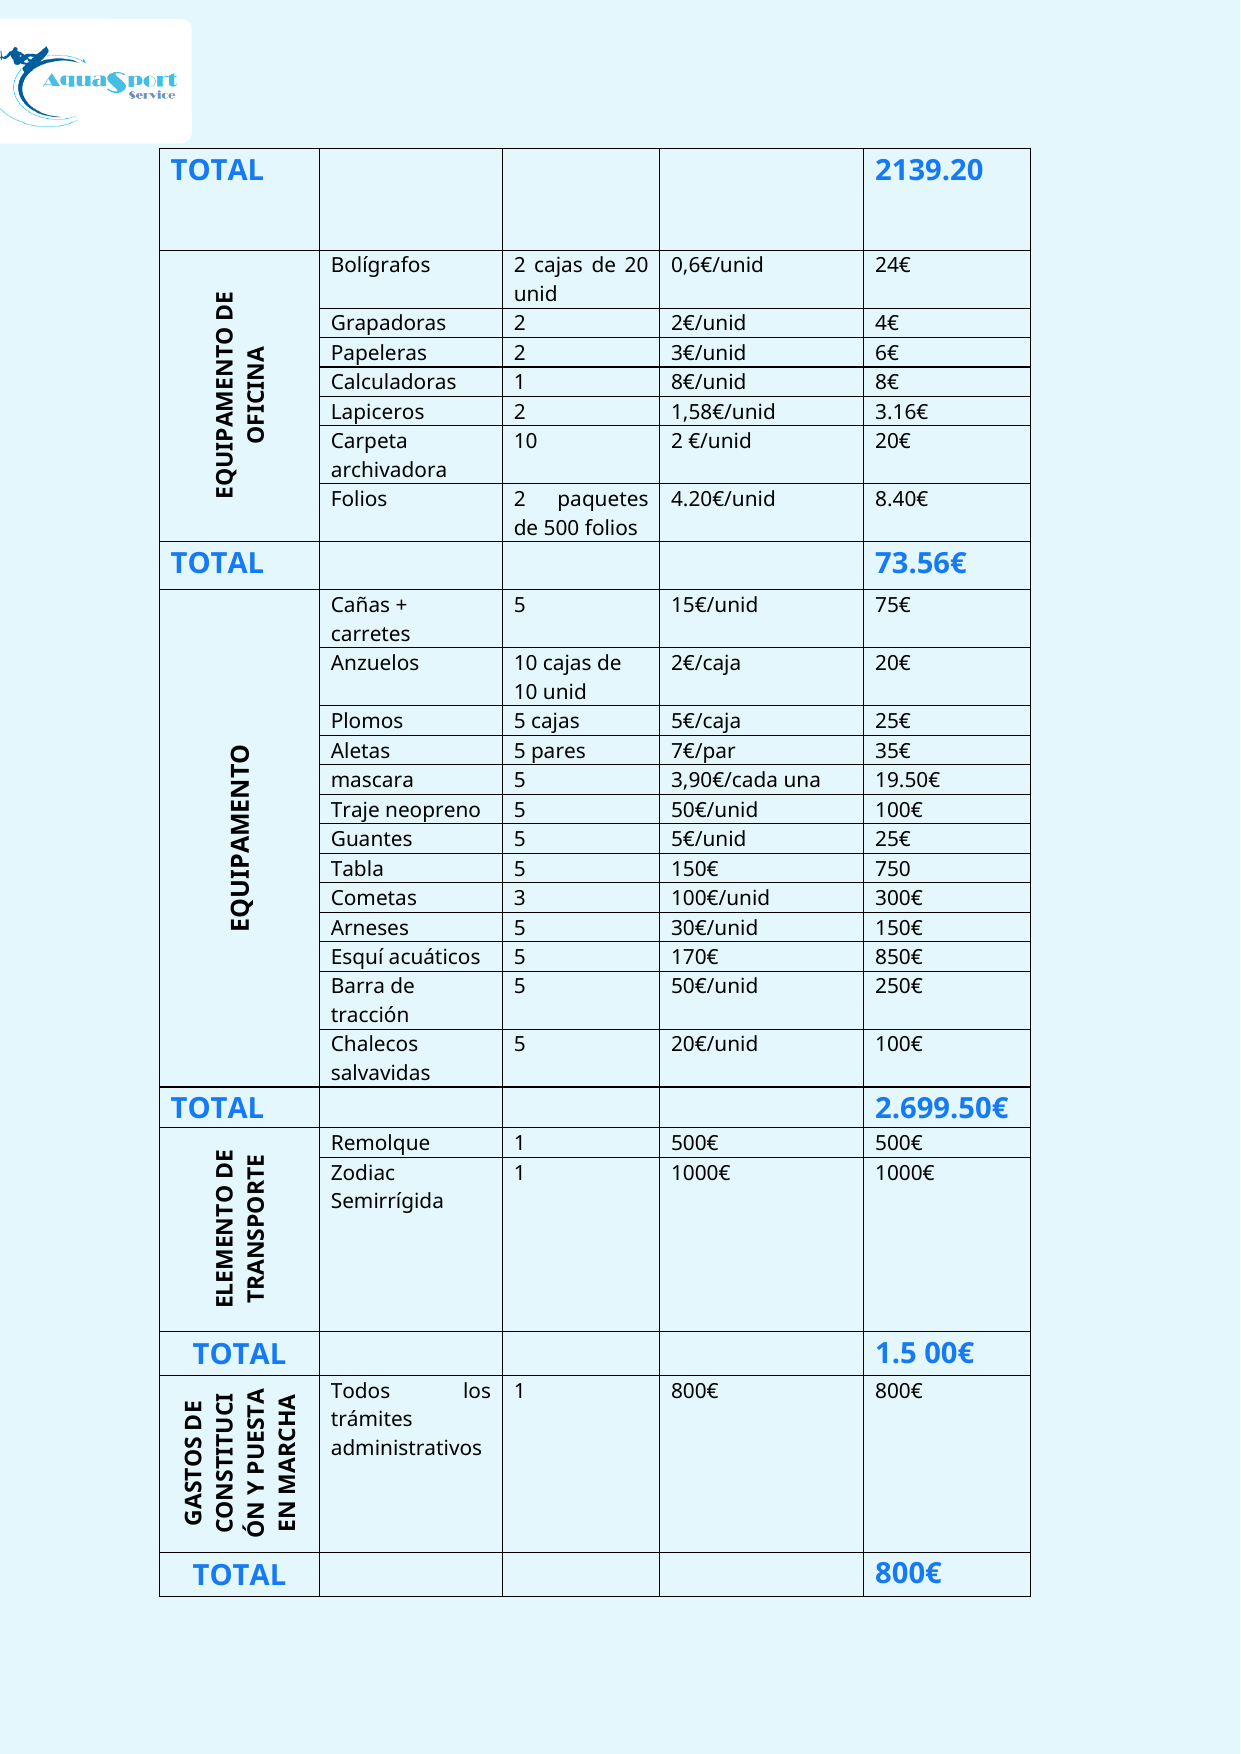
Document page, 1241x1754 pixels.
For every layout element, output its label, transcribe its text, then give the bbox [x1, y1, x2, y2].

table_cell 20€ [864, 426, 1030, 483]
table_cell 100€ [864, 1030, 1030, 1086]
table_cell [320, 1553, 502, 1596]
table_cell [503, 1553, 659, 1596]
table_cell 3,90€/cada una [660, 765, 863, 794]
table_cell 5 [503, 854, 659, 882]
table_cell Folios [320, 484, 502, 541]
table_cell 5 [503, 824, 659, 853]
table_cell 5 cajas [503, 706, 659, 735]
table_cell 20€ [864, 648, 1030, 705]
table_cell 73.56€ [864, 542, 1030, 589]
picture [0, 18, 192, 144]
table_cell 2 €/unid [660, 426, 863, 483]
table_cell 800€ [864, 1553, 1030, 1596]
table_cell 750 [864, 854, 1030, 882]
table_cell 4.20€/unid [660, 484, 863, 541]
table_cell 50€/unid [660, 795, 863, 823]
table_cell Plomos [320, 706, 502, 735]
table_cell 100€/unid [660, 883, 863, 912]
table_cell 2.699.50€ [864, 1088, 1030, 1127]
table_cell 5 pares [503, 736, 659, 764]
table_cell TOTAL [160, 149, 319, 249]
table_cell 30€/unid [660, 913, 863, 941]
table_cell [320, 1088, 502, 1127]
table_cell 5 [503, 972, 659, 1028]
table_cell 3.16€ [864, 397, 1030, 425]
table_cell 15€/unid [660, 590, 863, 647]
table_cell [503, 1332, 659, 1375]
table_cell 2139.20 [864, 149, 1030, 249]
table_cell Lapiceros [320, 397, 502, 425]
table_cell 1,58€/unid [660, 397, 863, 425]
table_cell 0,6€/unid [660, 251, 863, 307]
table_cell 2 cajas de 20 unid [503, 251, 659, 307]
table_cell TOTAL [160, 1332, 319, 1375]
table_cell 800€ [864, 1376, 1030, 1552]
table_cell 6€ [864, 338, 1030, 366]
table_cell 75€ [864, 590, 1030, 647]
table_cell 5 [503, 765, 659, 794]
table_cell 2€/caja [660, 648, 863, 705]
table_cell 4€ [864, 309, 1030, 337]
table_cell 25€ [864, 706, 1030, 735]
table_cell 2 paquetes de 500 folios [503, 484, 659, 541]
table_cell 1000€ [660, 1158, 863, 1331]
table_cell Chalecos salvavidas [320, 1030, 502, 1086]
table_cell 2 [503, 397, 659, 425]
table_cell 2€/unid [660, 309, 863, 337]
table_cell 150€ [864, 913, 1030, 941]
table_cell 1 [503, 1158, 659, 1331]
table_cell 500€ [864, 1128, 1030, 1157]
table_cell 5 [503, 1030, 659, 1086]
table_cell 3 [503, 883, 659, 912]
table_cell Calculadoras [320, 368, 502, 396]
table_cell 100€ [864, 795, 1030, 823]
table_cell 8€/unid [660, 368, 863, 396]
table_cell 8€ [864, 368, 1030, 396]
table_cell [660, 1088, 863, 1127]
table_cell 5 [503, 795, 659, 823]
table_cell 2 [503, 338, 659, 366]
table_cell 19.50€ [864, 765, 1030, 794]
table_cell 800€ [660, 1376, 863, 1552]
table_cell 20€/unid [660, 1030, 863, 1086]
table_cell Bolígrafos [320, 251, 502, 307]
table_cell Anzuelos [320, 648, 502, 705]
table_cell TOTAL [160, 542, 319, 589]
table_cell 170€ [660, 942, 863, 971]
table_cell TOTAL [160, 1553, 319, 1596]
table_cell 5 [503, 913, 659, 941]
table_cell Traje neopreno [320, 795, 502, 823]
table_cell Carpeta archivadora [320, 426, 502, 483]
table_cell Cañas + carretes [320, 590, 502, 647]
table_cell [660, 542, 863, 589]
table_cell 1.5 00€ [864, 1332, 1030, 1375]
table_cell 5€/caja [660, 706, 863, 735]
table_cell 7€/par [660, 736, 863, 764]
table_cell 1 [503, 1128, 659, 1157]
table_cell 5 [503, 590, 659, 647]
table_cell 250€ [864, 972, 1030, 1028]
table_cell 500€ [660, 1128, 863, 1157]
table_cell 35€ [864, 736, 1030, 764]
table_cell [320, 1332, 502, 1375]
table_cell 8.40€ [864, 484, 1030, 541]
table_cell Todos los trámites administrativos [320, 1376, 502, 1552]
table_cell 10 cajas de 10 unid [503, 648, 659, 705]
table_cell Barra de tracción [320, 972, 502, 1028]
table_cell 1 [503, 1376, 659, 1552]
table_cell Papeleras [320, 338, 502, 366]
table_cell Zodiac Semirrígida [320, 1158, 502, 1331]
table_cell mascara [320, 765, 502, 794]
table_cell [660, 1553, 863, 1596]
table_cell Guantes [320, 824, 502, 853]
table_cell 1000€ [864, 1158, 1030, 1331]
table_cell [503, 149, 659, 249]
table_cell GASTOS DE CONSTITUCIÓN Y PUESTA EN MARCHA [160, 1376, 319, 1552]
table_cell 850€ [864, 942, 1030, 971]
table_cell 300€ [864, 883, 1030, 912]
table_cell 150€ [660, 854, 863, 882]
table_cell Esquí acuáticos [320, 942, 502, 971]
table_cell [503, 1088, 659, 1127]
table_cell Cometas [320, 883, 502, 912]
table_cell 10 [503, 426, 659, 483]
table_cell [320, 149, 502, 249]
table_cell Grapadoras [320, 309, 502, 337]
table_cell 1 [503, 368, 659, 396]
table_cell EQUIPAMENTO DE OFICINA [160, 251, 319, 541]
table_cell 24€ [864, 251, 1030, 307]
table_cell 50€/unid [660, 972, 863, 1028]
table_cell Remolque [320, 1128, 502, 1157]
table_cell ELEMENTO DE TRANSPORTE [160, 1128, 319, 1331]
table_cell [503, 542, 659, 589]
table_cell [320, 542, 502, 589]
table_cell 5 [503, 942, 659, 971]
table_cell Tabla [320, 854, 502, 882]
table_cell 3€/unid [660, 338, 863, 366]
table_cell EQUIPAMENTO [160, 590, 319, 1086]
table_cell Arneses [320, 913, 502, 941]
table_cell Aletas [320, 736, 502, 764]
table_cell [660, 1332, 863, 1375]
table_cell 25€ [864, 824, 1030, 853]
table_cell 5€/unid [660, 824, 863, 853]
table_cell [660, 149, 863, 249]
table_cell TOTAL [160, 1088, 319, 1127]
table_cell 2 [503, 309, 659, 337]
